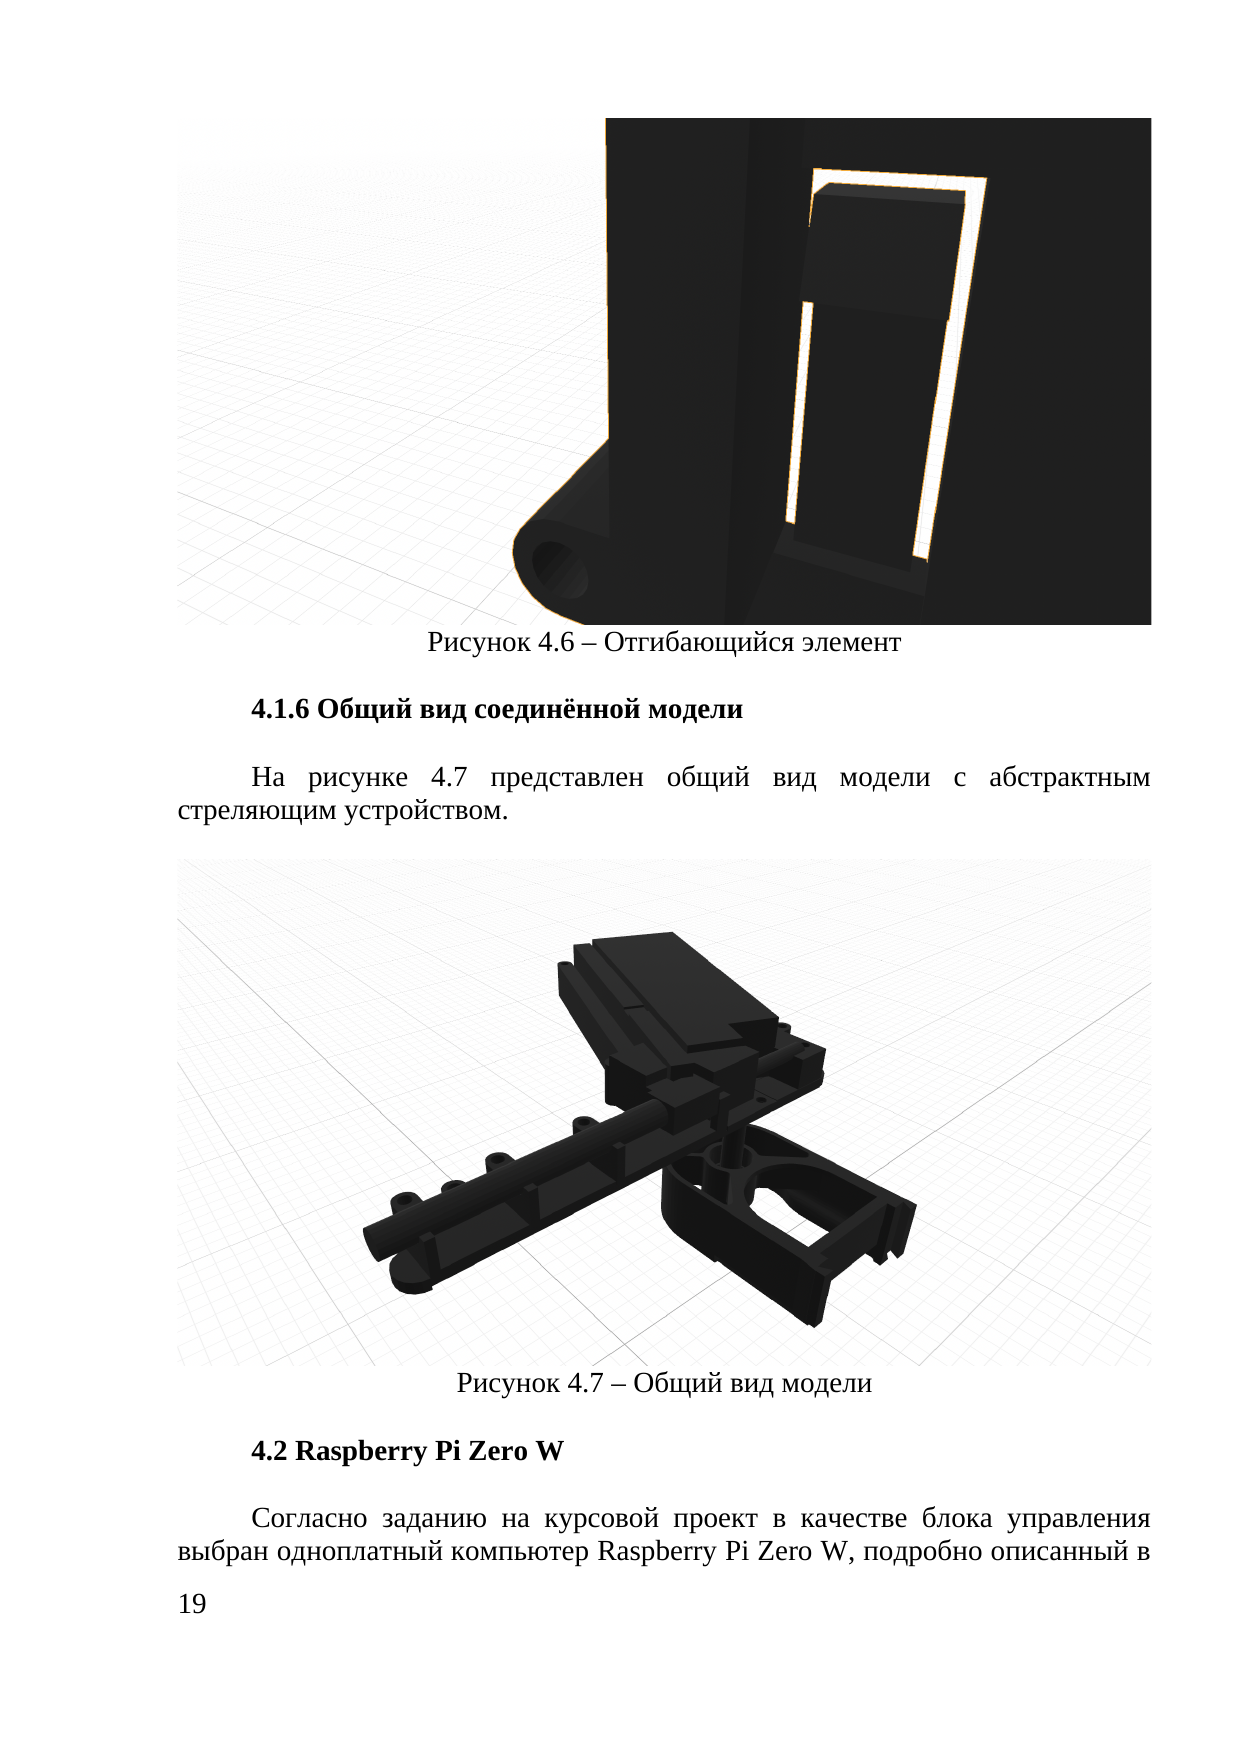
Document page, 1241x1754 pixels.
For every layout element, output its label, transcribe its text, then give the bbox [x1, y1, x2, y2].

picture [177, 118, 1152, 625]
subtitle 4.2 Raspberry Pi Zero W [251, 1433, 1152, 1466]
text Рисунок 4.6 – Отгибающийся элемент [177, 625, 1152, 658]
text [177, 1500, 1152, 1567]
text На рисунке 4.7 представлен общий вид модели с абстрактным стреляющим устройством. [177, 759, 1152, 826]
picture [177, 859, 1152, 1366]
text Рисунок 4.7 – Общий вид модели [177, 1366, 1152, 1399]
subtitle 4.1.6 Общий вид соединённой модели [251, 692, 1152, 725]
